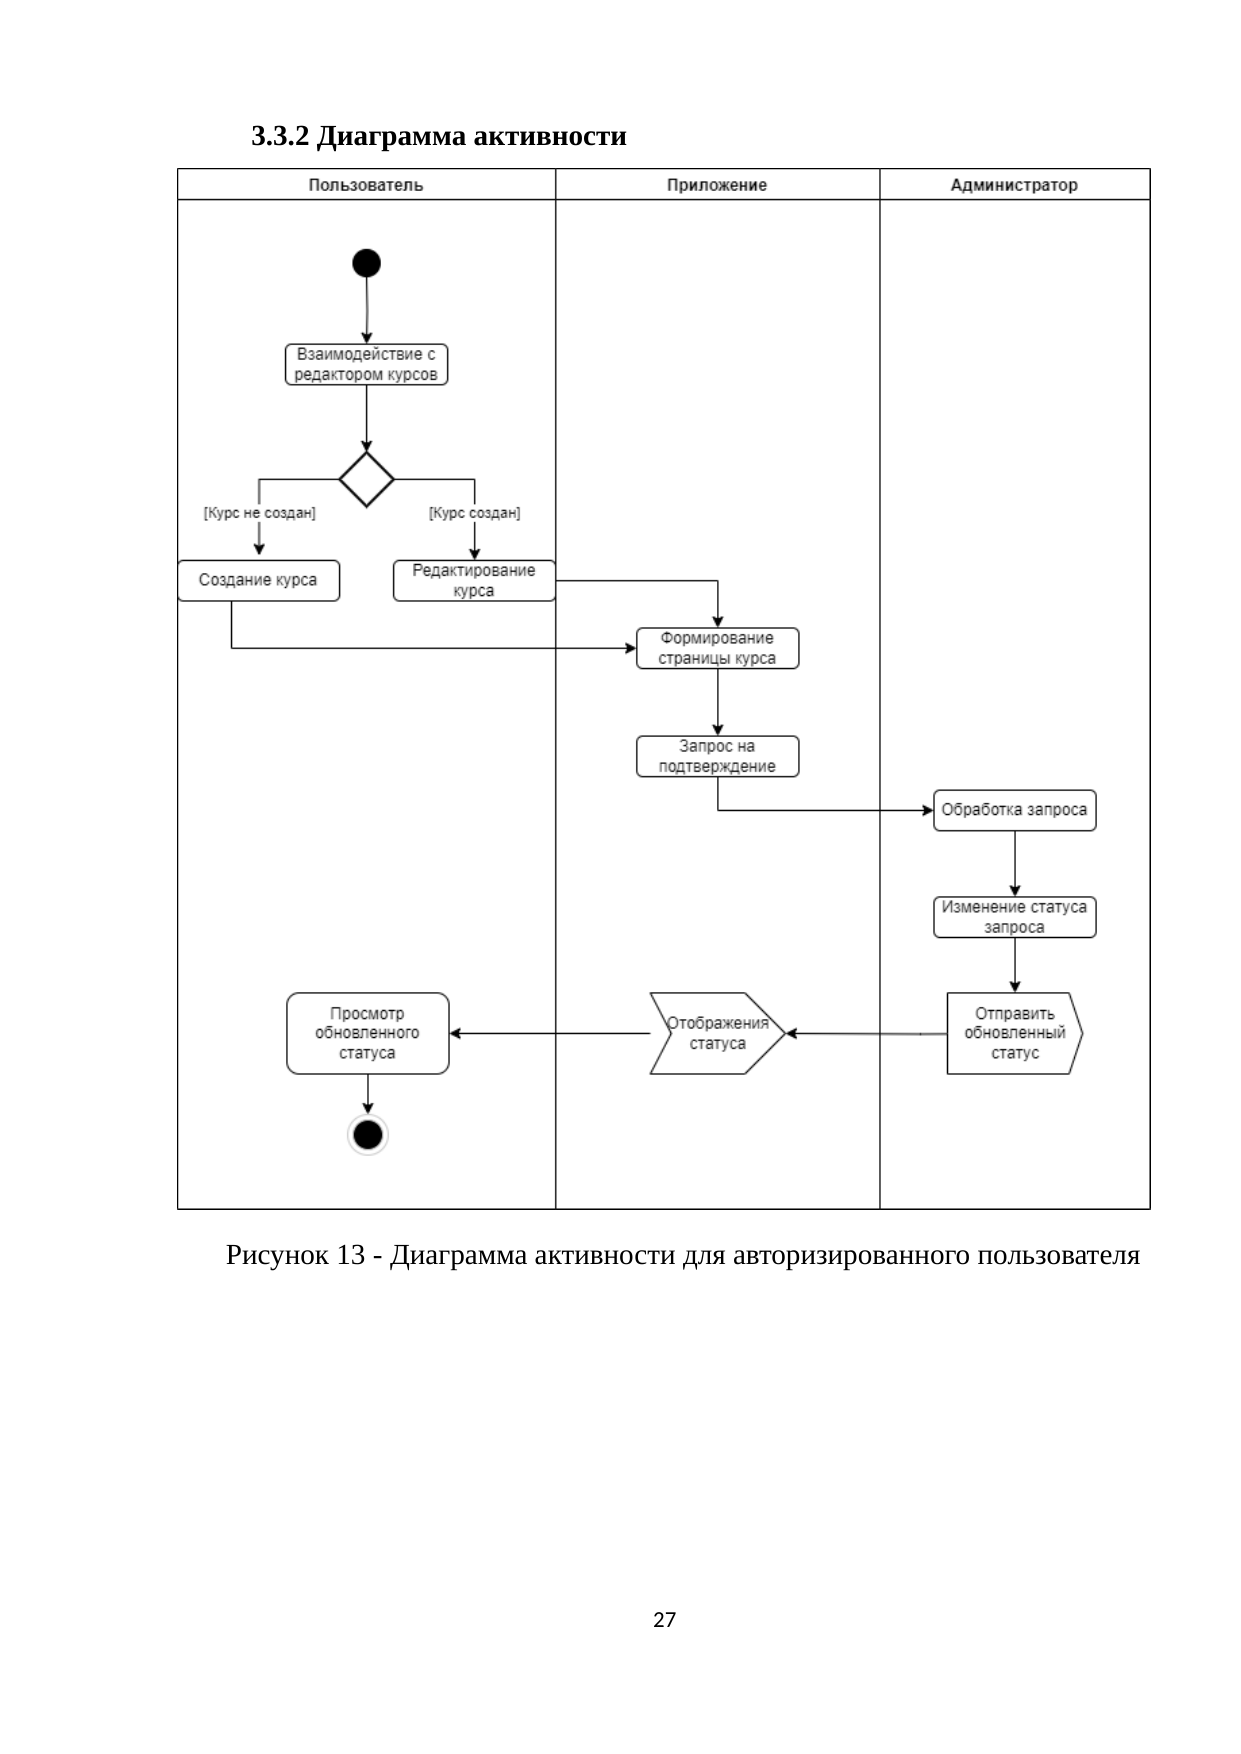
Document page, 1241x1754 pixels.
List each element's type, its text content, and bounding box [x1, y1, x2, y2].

text Диаграмма активности [251, 118, 1152, 152]
text Диаграмма активности для авторизированного пользователя [215, 1237, 1152, 1271]
picture [177, 168, 1151, 1210]
